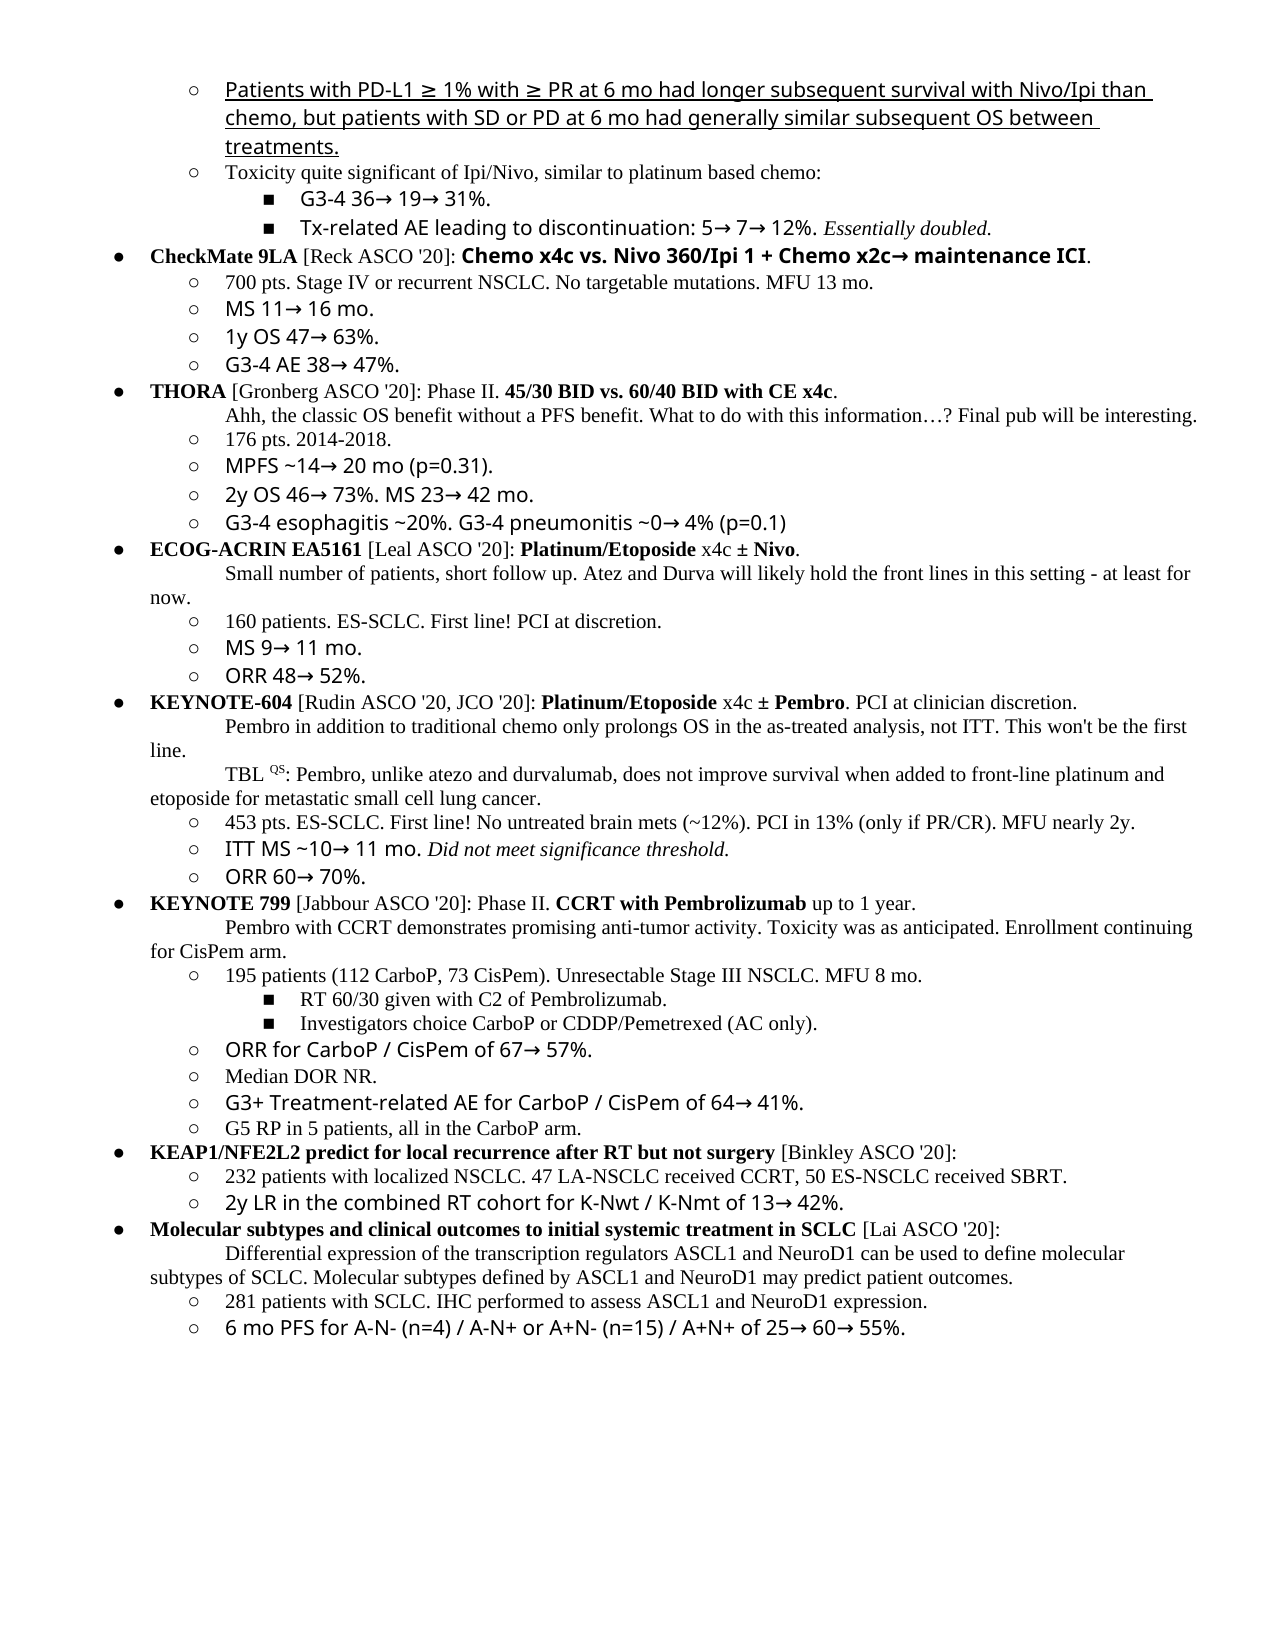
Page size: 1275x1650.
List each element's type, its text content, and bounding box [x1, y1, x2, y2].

list THORA [Gronberg ASCO '20]: Phase II. 45/30 BID vs. 60/40 BID with CE x4c. [112, 379, 1200, 403]
text Pembro with CCRT demonstrates promising anti-tumor activity. Toxicity was as anticipated. Enrollment continuing for CisPem arm. [150, 915, 1200, 963]
list G3-4 36→ 19→ 31%. [262, 184, 1200, 213]
list Toxicity quite significant of Ipi/Nivo, similar to platinum based chemo: [187, 160, 1200, 184]
list 160 patients. ES-SCLC. First line! PCI at discretion. [187, 609, 1200, 633]
text Small number of patients, short follow up. Atez and Durva will likely hold the front lines in this setting - at least for now. [150, 561, 1200, 609]
list G3+ Treatment-related AE for CarboP / CisPem of 64→ 41%. [187, 1088, 1200, 1116]
list RT 60/30 given with C2 of Pembrolizumab. [262, 987, 1200, 1011]
list KEYNOTE 799 [Jabbour ASCO '20]: Phase II. CCRT with Pembrolizumab up to 1 year. [112, 891, 1200, 915]
list MS 9→ 11 mo. [187, 633, 1200, 661]
list Molecular subtypes and clinical outcomes to initial systemic treatment in SCLC [Lai ASCO '20]: [112, 1217, 1200, 1241]
list 700 pts. Stage IV or recurrent NSCLC. No targetable mutations. MFU 13 mo. [187, 270, 1200, 294]
list Median DOR NR. [187, 1064, 1200, 1088]
list Tx-related AE leading to discontinuation: 5→ 7→ 12%. Essentially doubled. [262, 213, 1200, 241]
list G5 RP in 5 patients, all in the CarboP arm. [187, 1116, 1200, 1140]
list KEAP1/NFE2L2 predict for local recurrence after RT but not surgery [Binkley ASCO '20]: [112, 1140, 1200, 1164]
list ORR 60→ 70%. [187, 862, 1200, 891]
list 2y LR in the combined RT cohort for K-Nwt / K-Nmt of 13→ 42%. [187, 1188, 1200, 1217]
list ORR 48→ 52%. [187, 661, 1200, 690]
text Ahh, the classic OS benefit without a PFS benefit. What to do with this information…? Final pub will be interesting. [150, 403, 1200, 427]
list 2y OS 46→ 73%. MS 23→ 42 mo. [187, 480, 1200, 508]
list KEYNOTE-604 [Rudin ASCO '20, JCO '20]: Platinum/Etoposide x4c ± Pembro. PCI at clinician discretion. [112, 690, 1200, 714]
list 176 pts. 2014-2018. [187, 427, 1200, 451]
list ORR for CarboP / CisPem of 67→ 57%. [187, 1035, 1200, 1064]
list ITT MS ~10→ 11 mo. Did not meet significance threshold. [187, 834, 1200, 862]
list CheckMate 9LA [Reck ASCO '20]: Chemo x4c vs. Nivo 360/Ipi 1 + Chemo x2c→ maintenance ICI. [112, 241, 1200, 270]
text Differential expression of the transcription regulators ASCL1 and NeuroD1 can be used to define molecular subtypes of SCLC. Molecular subtypes defined by ASCL1 and NeuroD1 may predict patient outcomes. [150, 1241, 1200, 1289]
list Investigators choice CarboP or CDDP/Pemetrexed (AC only). [262, 1011, 1200, 1035]
text Pembro in addition to traditional chemo only prolongs OS in the as-treated analysis, not ITT. This won't be the first line. [150, 714, 1200, 762]
list 232 patients with localized NSCLC. 47 LA-NSCLC received CCRT, 50 ES-NSCLC received SBRT. [187, 1164, 1200, 1188]
list Patients with PD-L1 ≥ 1% with ≥ PR at 6 mo had longer subsequent survival with Nivo/Ipi than chemo, but patients with SD or PD at 6 mo had generally similar subsequent OS between treatments. [187, 75, 1200, 160]
list 453 pts. ES-SCLC. First line! No untreated brain mets (~12%). PCI in 13% (only if PR/CR). MFU nearly 2y. [187, 810, 1200, 834]
text TBL QS: Pembro, unlike atezo and durvalumab, does not improve survival when added to front-line platinum and etoposide for metastatic small cell lung cancer. [150, 762, 1200, 810]
list 281 patients with SCLC. IHC performed to assess ASCL1 and NeuroD1 expression. [187, 1289, 1200, 1313]
list G3-4 AE 38→ 47%. [187, 351, 1200, 379]
list G3-4 esophagitis ~20%. G3-4 pneumonitis ~0→ 4% (p=0.1) [187, 508, 1200, 537]
list MS 11→ 16 mo. [187, 294, 1200, 322]
list MPFS ~14→ 20 mo (p=0.31). [187, 451, 1200, 480]
list 6 mo PFS for A-N- (n=4) / A-N+ or A+N- (n=15) / A+N+ of 25→ 60→ 55%. [187, 1313, 1200, 1342]
list 1y OS 47→ 63%. [187, 322, 1200, 351]
list 195 patients (112 CarboP, 73 CisPem). Unresectable Stage III NSCLC. MFU 8 mo. [187, 963, 1200, 987]
list ECOG-ACRIN EA5161 [Leal ASCO '20]: Platinum/Etoposide x4c ± Nivo. [112, 537, 1200, 561]
